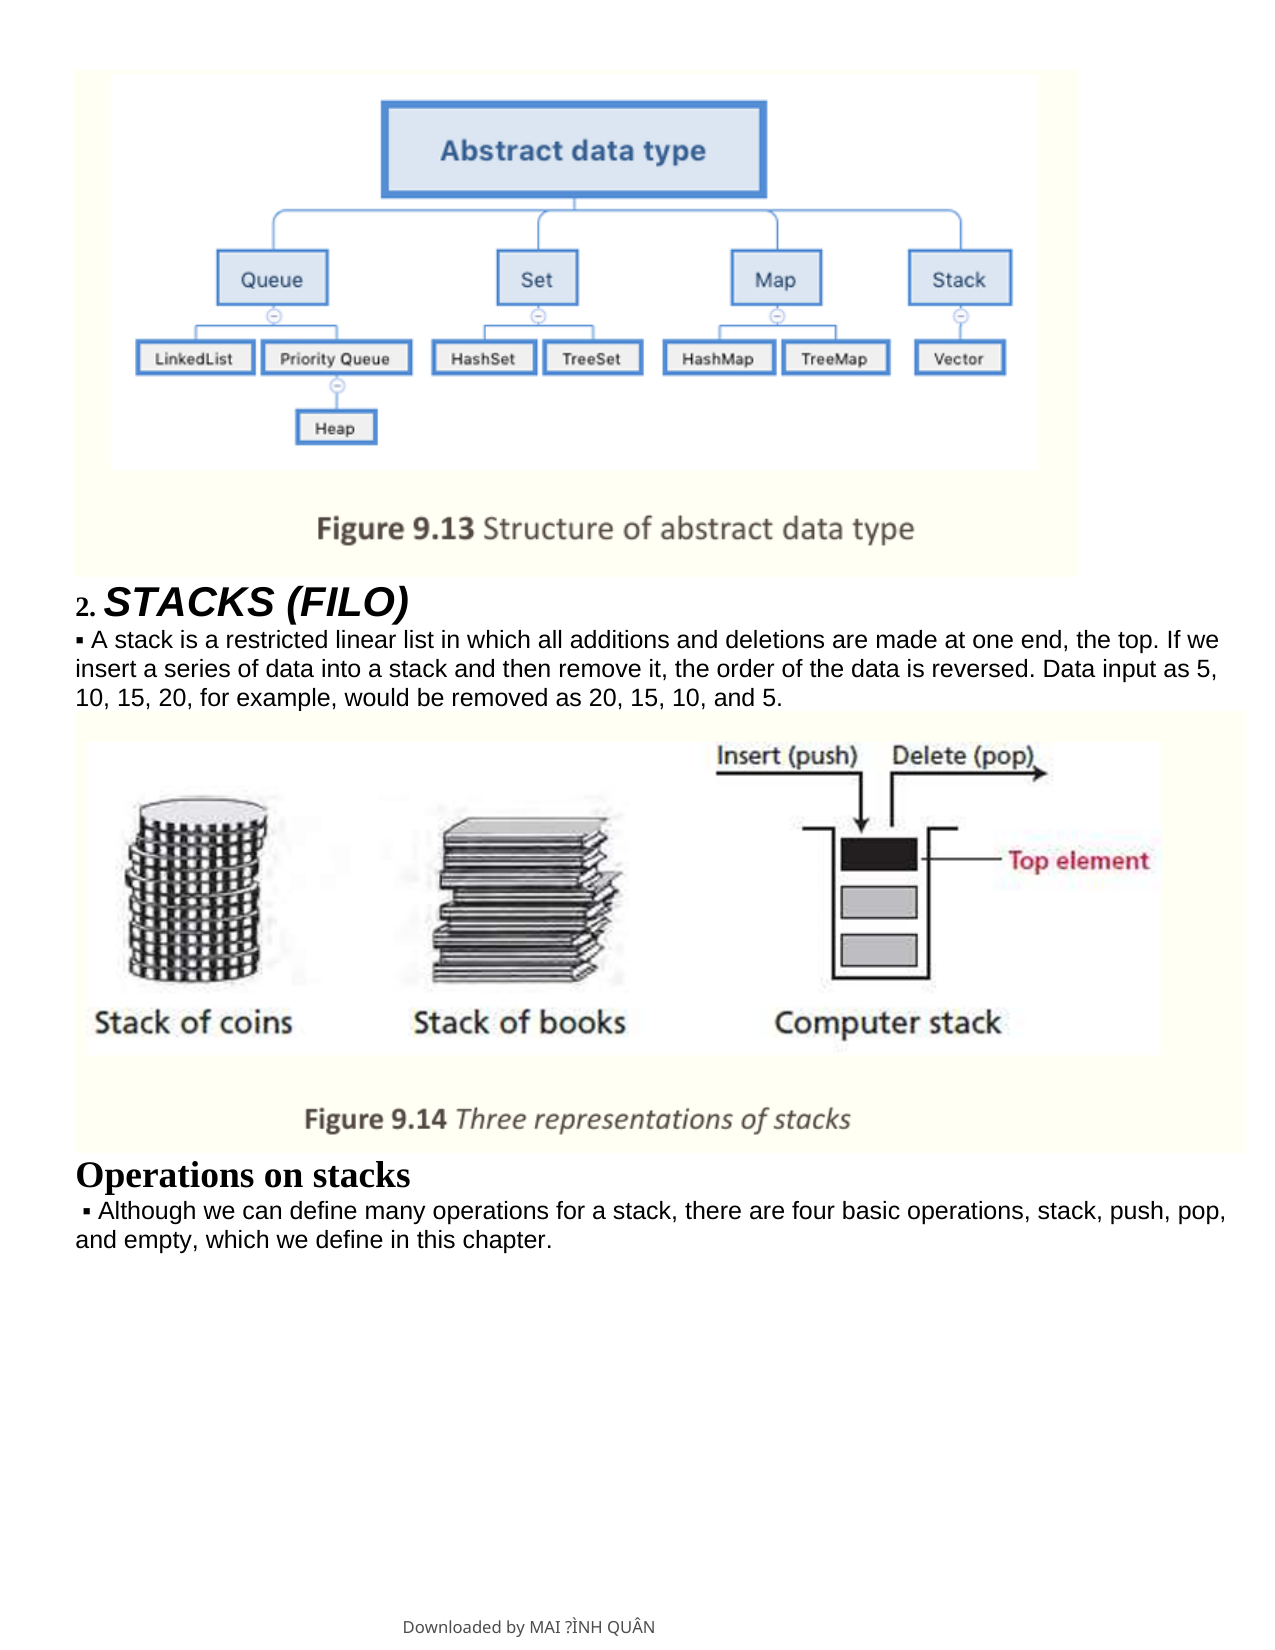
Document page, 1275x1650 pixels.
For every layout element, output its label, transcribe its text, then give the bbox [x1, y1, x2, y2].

list ▪ A stack is a restricted linear list in which all additions and deletions are made at one end, the top. If we insert a series of data into a stack and then remove it, the order of the data is reversed. Data input as 5, 10, 15, 20, for example, would be removed as 20, 15, 10, and 5. [75, 625, 1246, 711]
subtitle STACKS (FILO) [75, 577, 1246, 625]
subtitle Operations on stacks [75, 1153, 1246, 1196]
picture [73, 70, 1079, 577]
picture [75, 711, 1247, 1153]
list ▪ Although we can define many operations for a stack, there are four basic operations, stack, push, pop, and empty, which we define in this chapter. [75, 1196, 1246, 1253]
